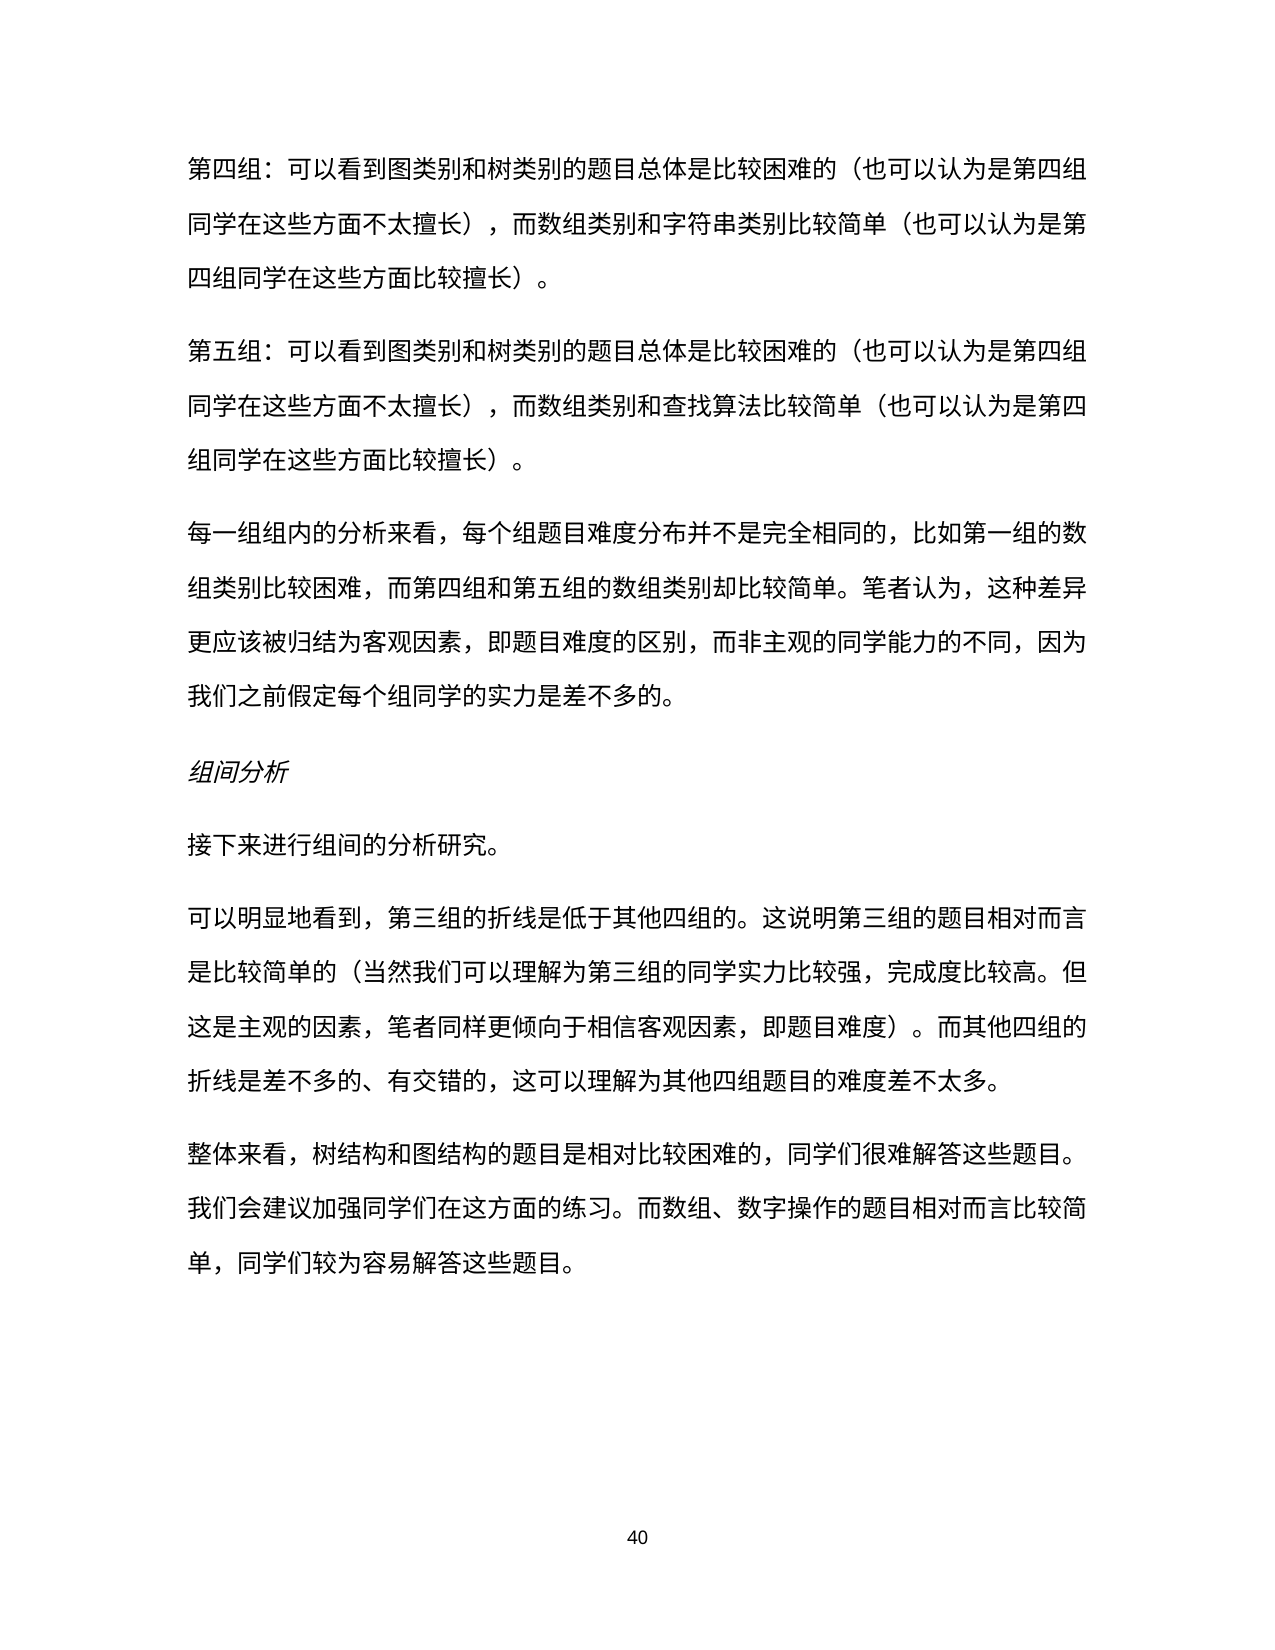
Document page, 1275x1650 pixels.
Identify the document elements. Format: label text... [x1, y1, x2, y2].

text 可以明显地看到，第三组的折线是低于其他四组的。这说明第三组的题目相对而言是比较简单的（当然我们可以理解为第三组的同学实力比较强，完成度比较高。但这是主观的因素，笔者同样更倾向于相信客观因素，即题目难度）。而其他四组的折线是差不多的、有交错的，这可以理解为其他四组题目的难度差不太多。 [187, 898, 1087, 1098]
text 每一组组内的分析来看，每个组题目难度分布并不是完全相同的，比如第一组的数组类别比较困难，而第四组和第五组的数组类别却比较简单。笔者认为，这种差异更应该被归结为客观因素，即题目难度的区别，而非主观的同学能力的不同，因为我们之前假定每个组同学的实力是差不多的。 [187, 514, 1087, 713]
text 接下来进行组间的分析研究。 [187, 825, 1087, 861]
text 第四组：可以看到图类别和树类别的题目总体是比较困难的（也可以认为是第四组同学在这些方面不太擅长），而数组类别和字符串类别比较简单（也可以认为是第四组同学在这些方面比较擅长）。 [187, 150, 1087, 295]
subtitle 组间分析 [187, 752, 1087, 788]
text 第五组：可以看到图类别和树类别的题目总体是比较困难的（也可以认为是第四组同学在这些方面不太擅长），而数组类别和查找算法比较简单（也可以认为是第四组同学在这些方面比较擅长）。 [187, 332, 1087, 477]
text 整体来看，树结构和图结构的题目是相对比较困难的，同学们很难解答这些题目。我们会建议加强同学们在这方面的练习。而数组、数字操作的题目相对而言比较简单，同学们较为容易解答这些题目。 [187, 1134, 1087, 1279]
